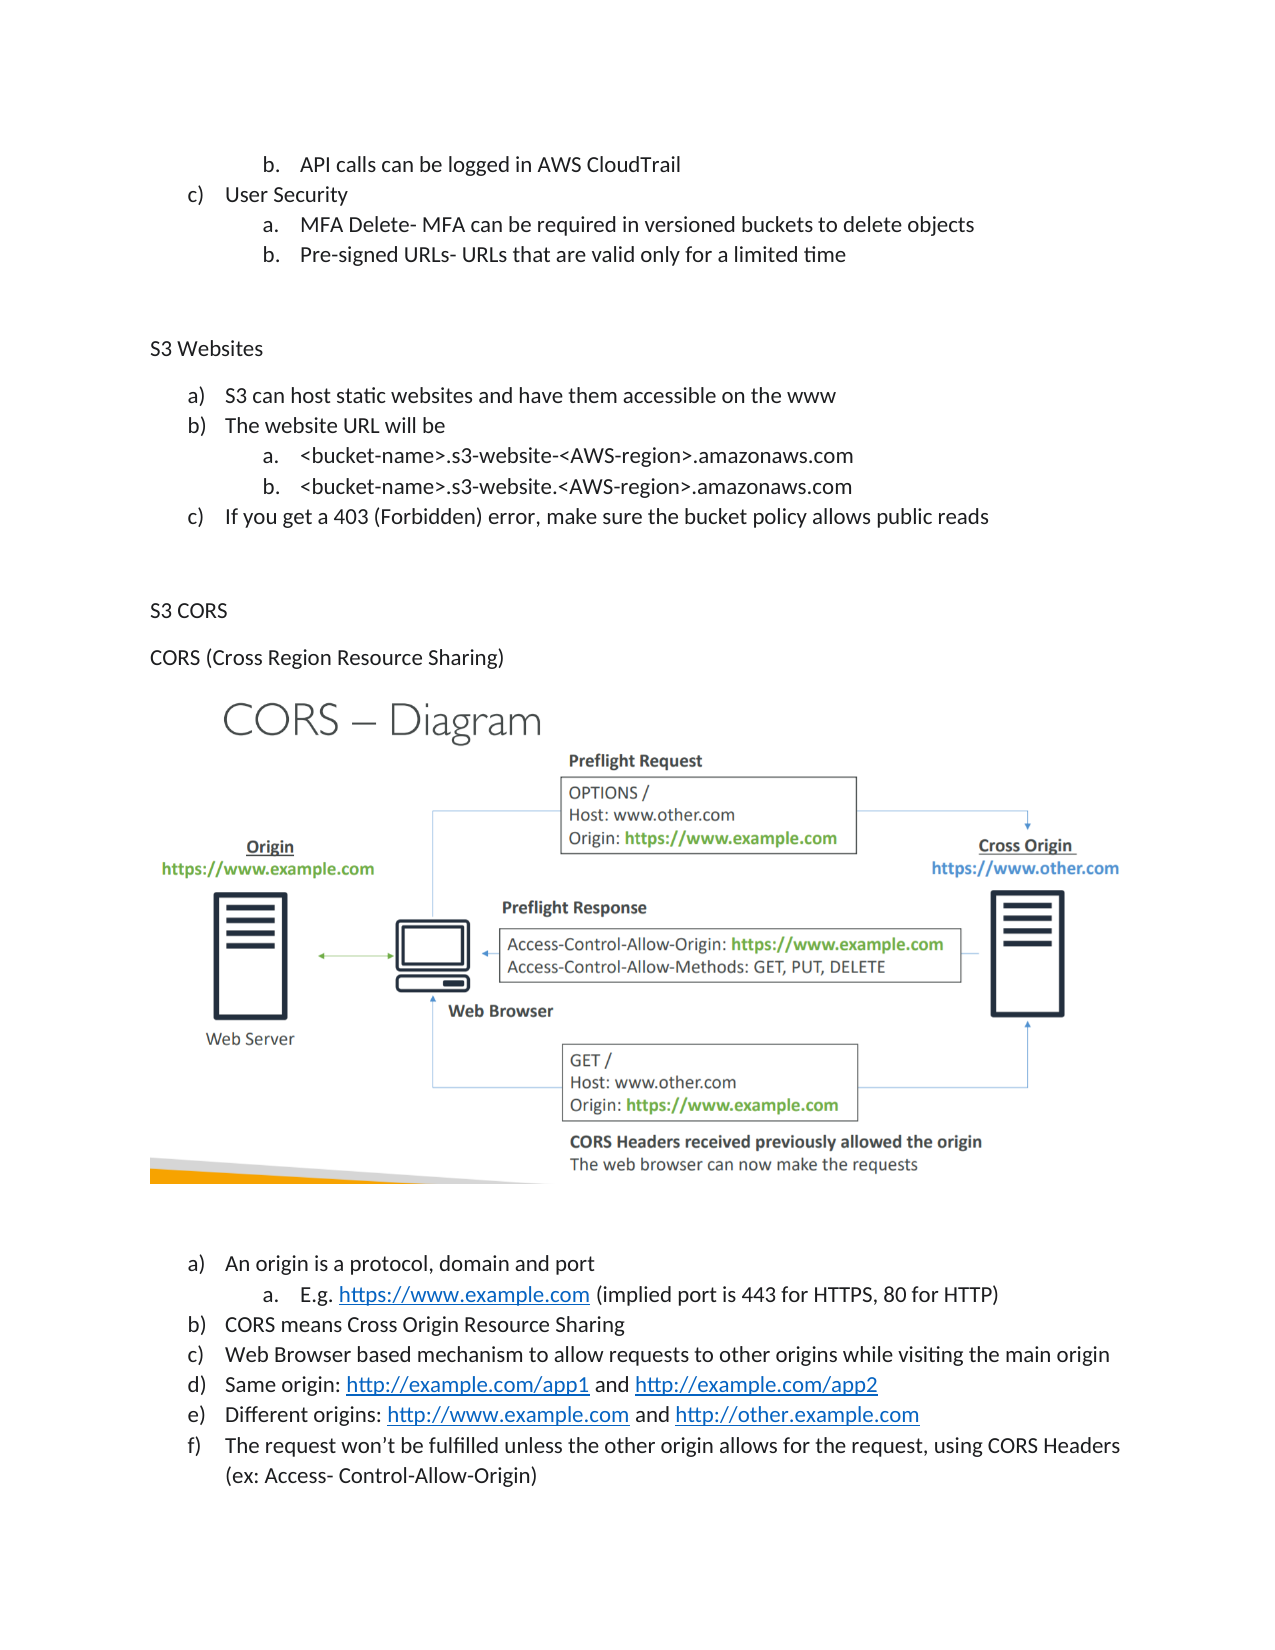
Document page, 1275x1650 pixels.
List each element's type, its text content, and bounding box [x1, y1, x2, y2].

list Different origins: http://www.example.com and http://other.example.com [187, 1401, 1125, 1428]
list The request won’t be fulfilled unless the other origin allows for the request, using CORS Headers (ex: Access- Control-Allow-Origin) [187, 1431, 1125, 1489]
list Same origin: http://example.com/app1 and http://example.com/app2 [187, 1370, 1125, 1398]
list CORS means Cross Origin Resource Sharing [187, 1310, 1125, 1338]
picture [150, 689, 1125, 1184]
text S3 CORS [150, 596, 1125, 624]
list MFA Delete- MFA can be required in versioned buckets to delete objects [262, 210, 1125, 238]
list API calls can be logged in AWS CloudTrail [262, 150, 1125, 178]
list Web Browser based mechanism to allow requests to other origins while visiting the main origin [187, 1340, 1125, 1368]
list If you get a 403 (Forbidden) error, make sure the bucket policy allows public reads [187, 502, 1125, 530]
list User Security [187, 180, 1125, 208]
list An origin is a protocol, domain and port [187, 1249, 1125, 1277]
list Pre-signed URLs- URLs that are valid only for a limited time [262, 241, 1125, 269]
list S3 can host static websites and have them accessible on the www [187, 381, 1125, 409]
list E.g. https://www.example.com (implied port is 443 for HTTPS, 80 for HTTP) [262, 1280, 1125, 1308]
list <bucket-name>.s3-website.<AWS-region>.amazonaws.com [262, 472, 1125, 500]
list The website URL will be [187, 411, 1125, 439]
list <bucket-name>.s3-website-<AWS-region>.amazonaws.com [262, 442, 1125, 470]
text S3 Websites [150, 334, 1125, 362]
text CORS (Cross Region Resource Sharing) [150, 643, 1125, 671]
